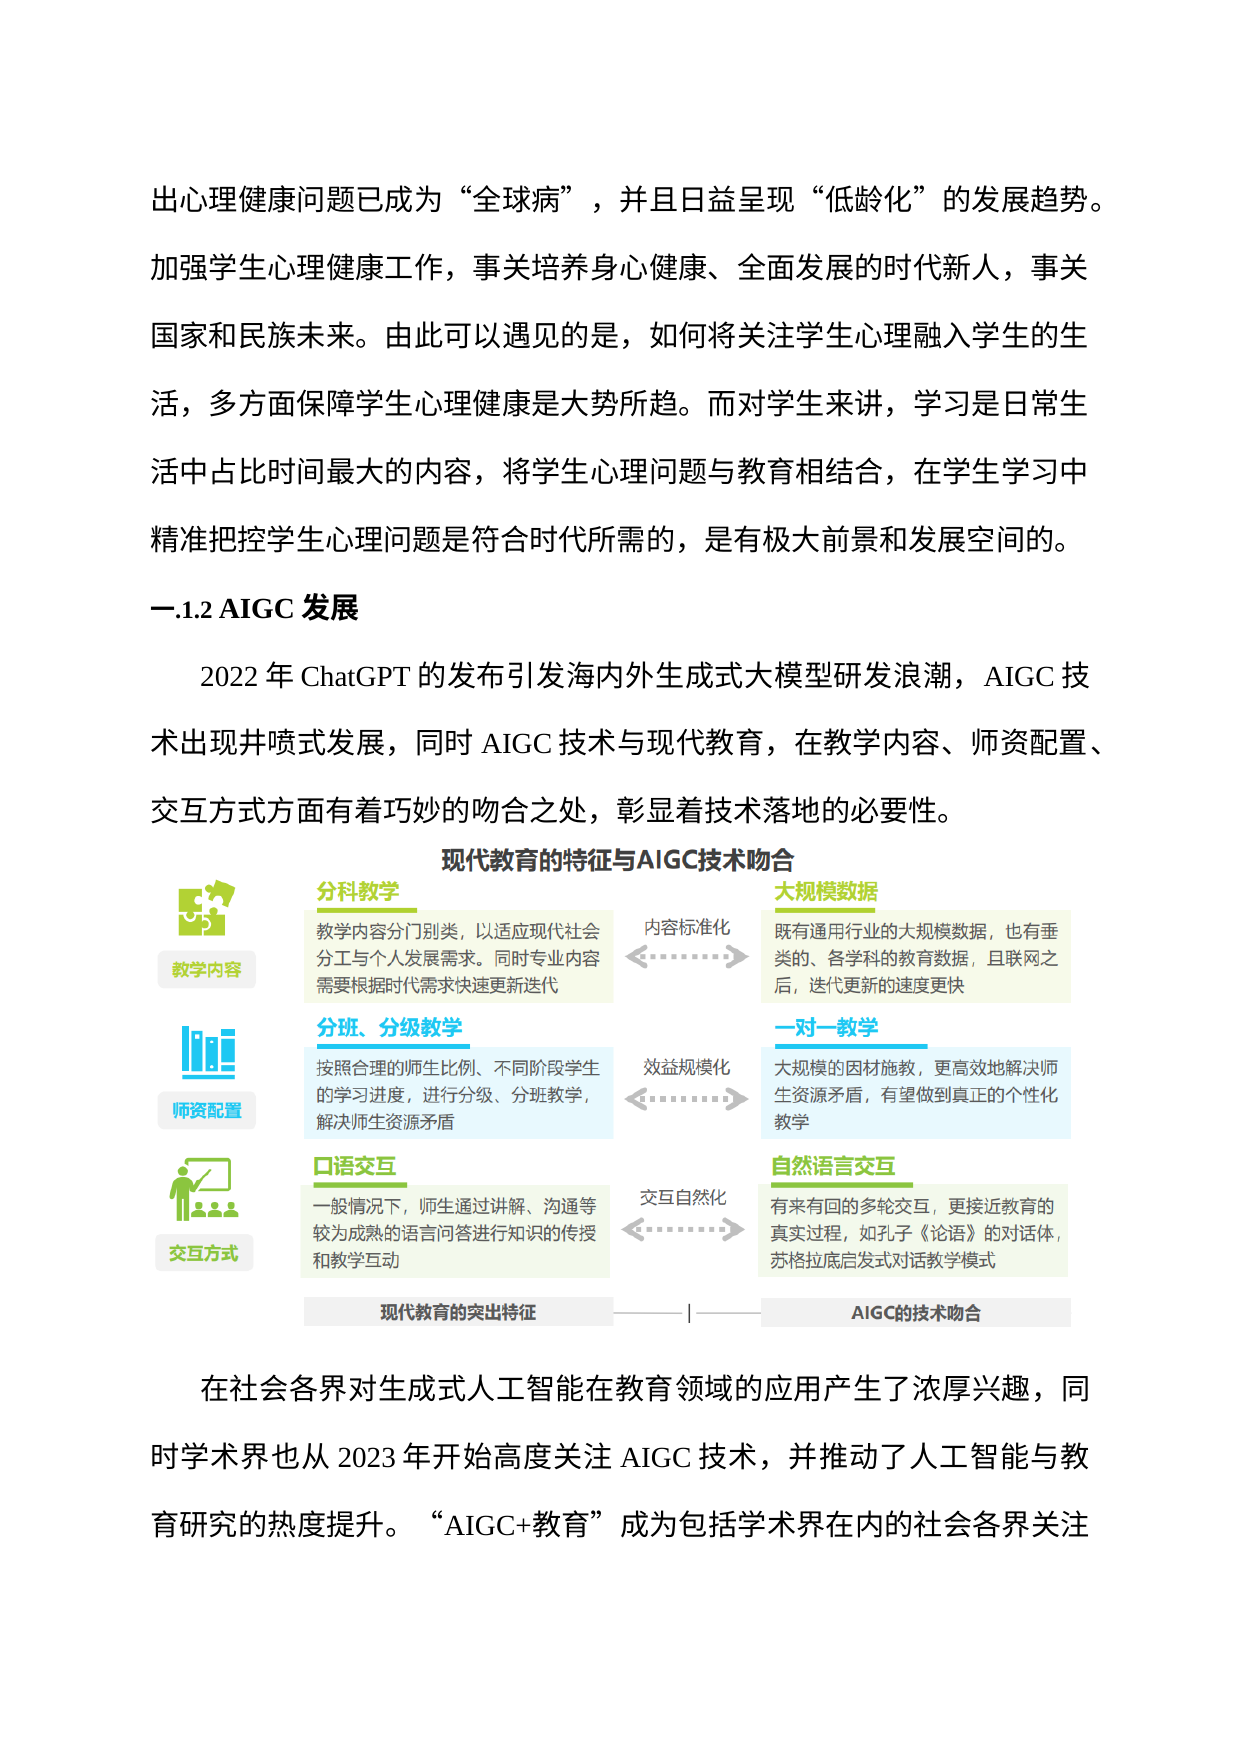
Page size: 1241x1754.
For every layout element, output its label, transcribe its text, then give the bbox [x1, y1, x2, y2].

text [150, 164, 1090, 571]
text 2022年ChatGPT的发布引发海内外生成式大模型研发浪潮，AIGC技术出现井喷式发展，同时AIGC技术与现代教育，在教学内容、师资配置、交互方式方面有着巧妙的吻合之处，彰显着技术落地的必要性。 [150, 639, 1090, 843]
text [150, 1352, 1090, 1556]
subtitle AIGC发展 [150, 571, 1090, 639]
picture [150, 843, 1091, 1336]
